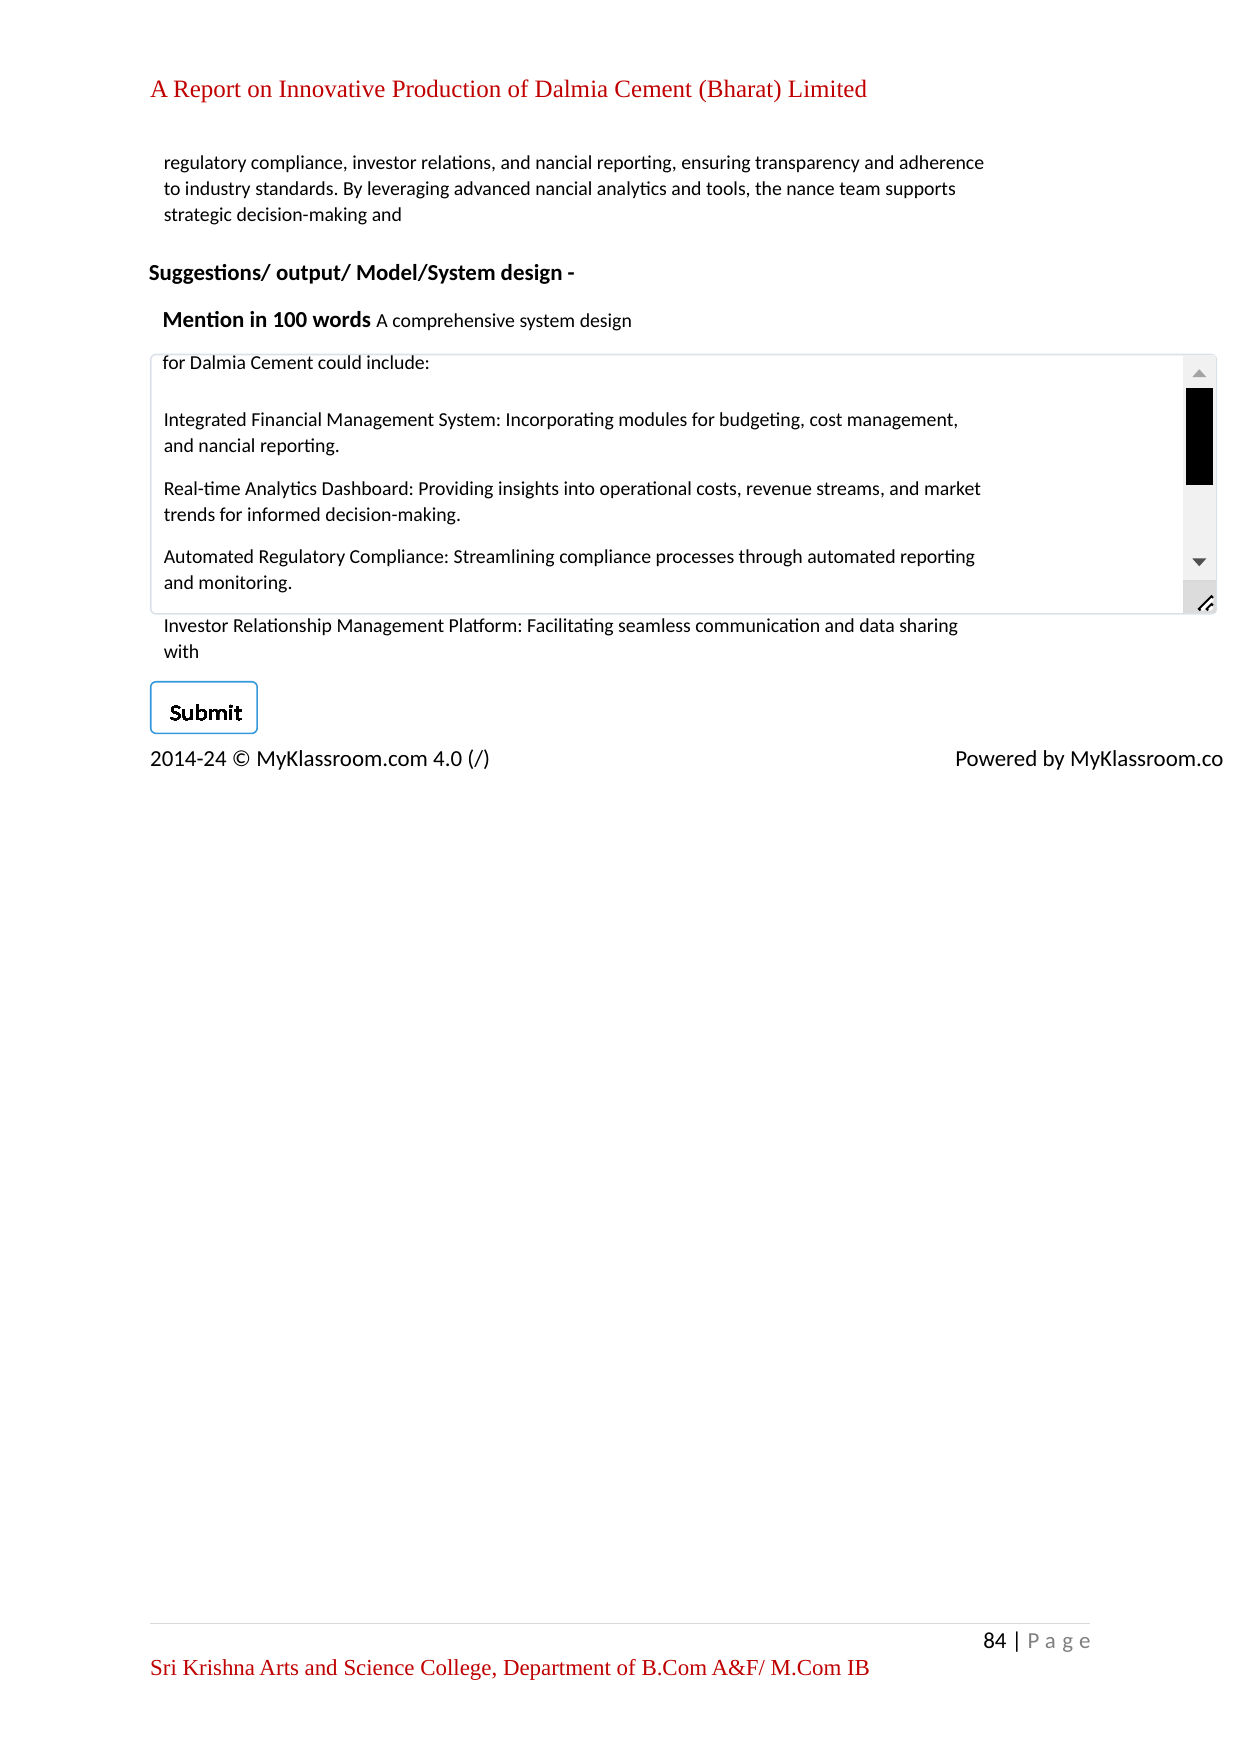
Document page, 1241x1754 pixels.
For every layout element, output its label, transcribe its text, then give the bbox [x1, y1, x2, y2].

text Integrated Financial Management System: Incorporating modules for budgeting, cost management, and nancial reporting. [163, 407, 990, 457]
text Automated Regulatory Compliance: Streamlining compliance processes through automated reporting and monitoring. [163, 544, 990, 594]
text Real-time Analytics Dashboard: Providing insights into operational costs, revenue streams, and market trends for informed decision-making. [163, 476, 990, 526]
text Investor Relationship Management Platform: Facilitating seamless communication and data sharing with [163, 613, 990, 663]
text Suggestions/ output/ Model/System design - Mention in 100 words A comprehensive system design for Dalmia Cement could include: [148, 258, 648, 374]
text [163, 150, 990, 226]
text 2014-24 © MyKlassroom.com 4.0 (/) Powered by MyKlassroom.com (/) [150, 744, 1090, 772]
